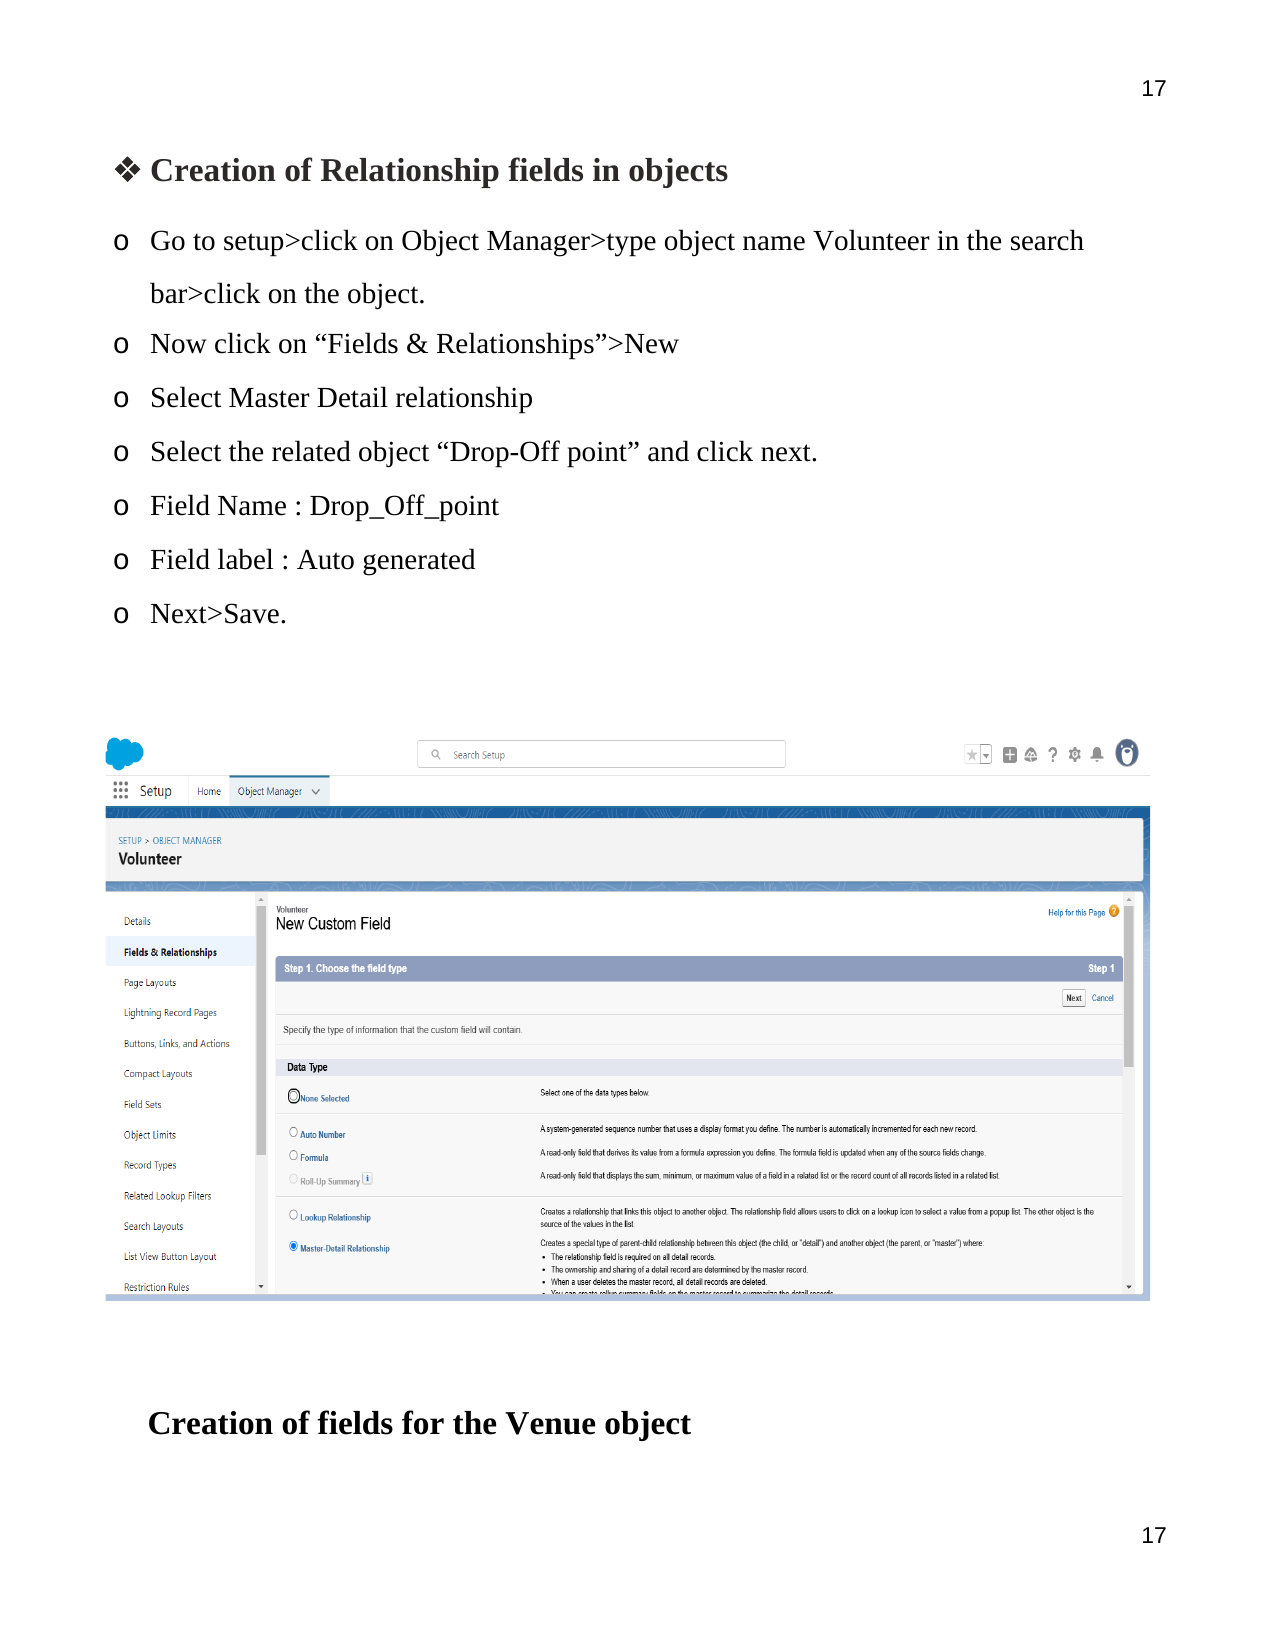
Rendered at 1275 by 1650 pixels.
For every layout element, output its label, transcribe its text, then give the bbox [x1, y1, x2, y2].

list Select the related object “Drop-Off point” and click next. [112, 434, 1167, 470]
list Select Master Detail relationship [112, 380, 1167, 416]
list Go to setup>click on Object Manager>type object name Volunteer in the search bar>click on the object. [112, 223, 1167, 309]
picture [105, 730, 1150, 1301]
list Next>Save. [112, 597, 1167, 633]
list Now click on “Fields & Relationships”>New [112, 326, 1167, 362]
subtitle Creation of Relationship fields in objects [112, 150, 1167, 188]
list Field Name : Drop_Off_point [112, 488, 1167, 524]
list Field label : Auto generated [112, 542, 1167, 578]
text Creation of fields for the Venue object [106, 1403, 1167, 1441]
